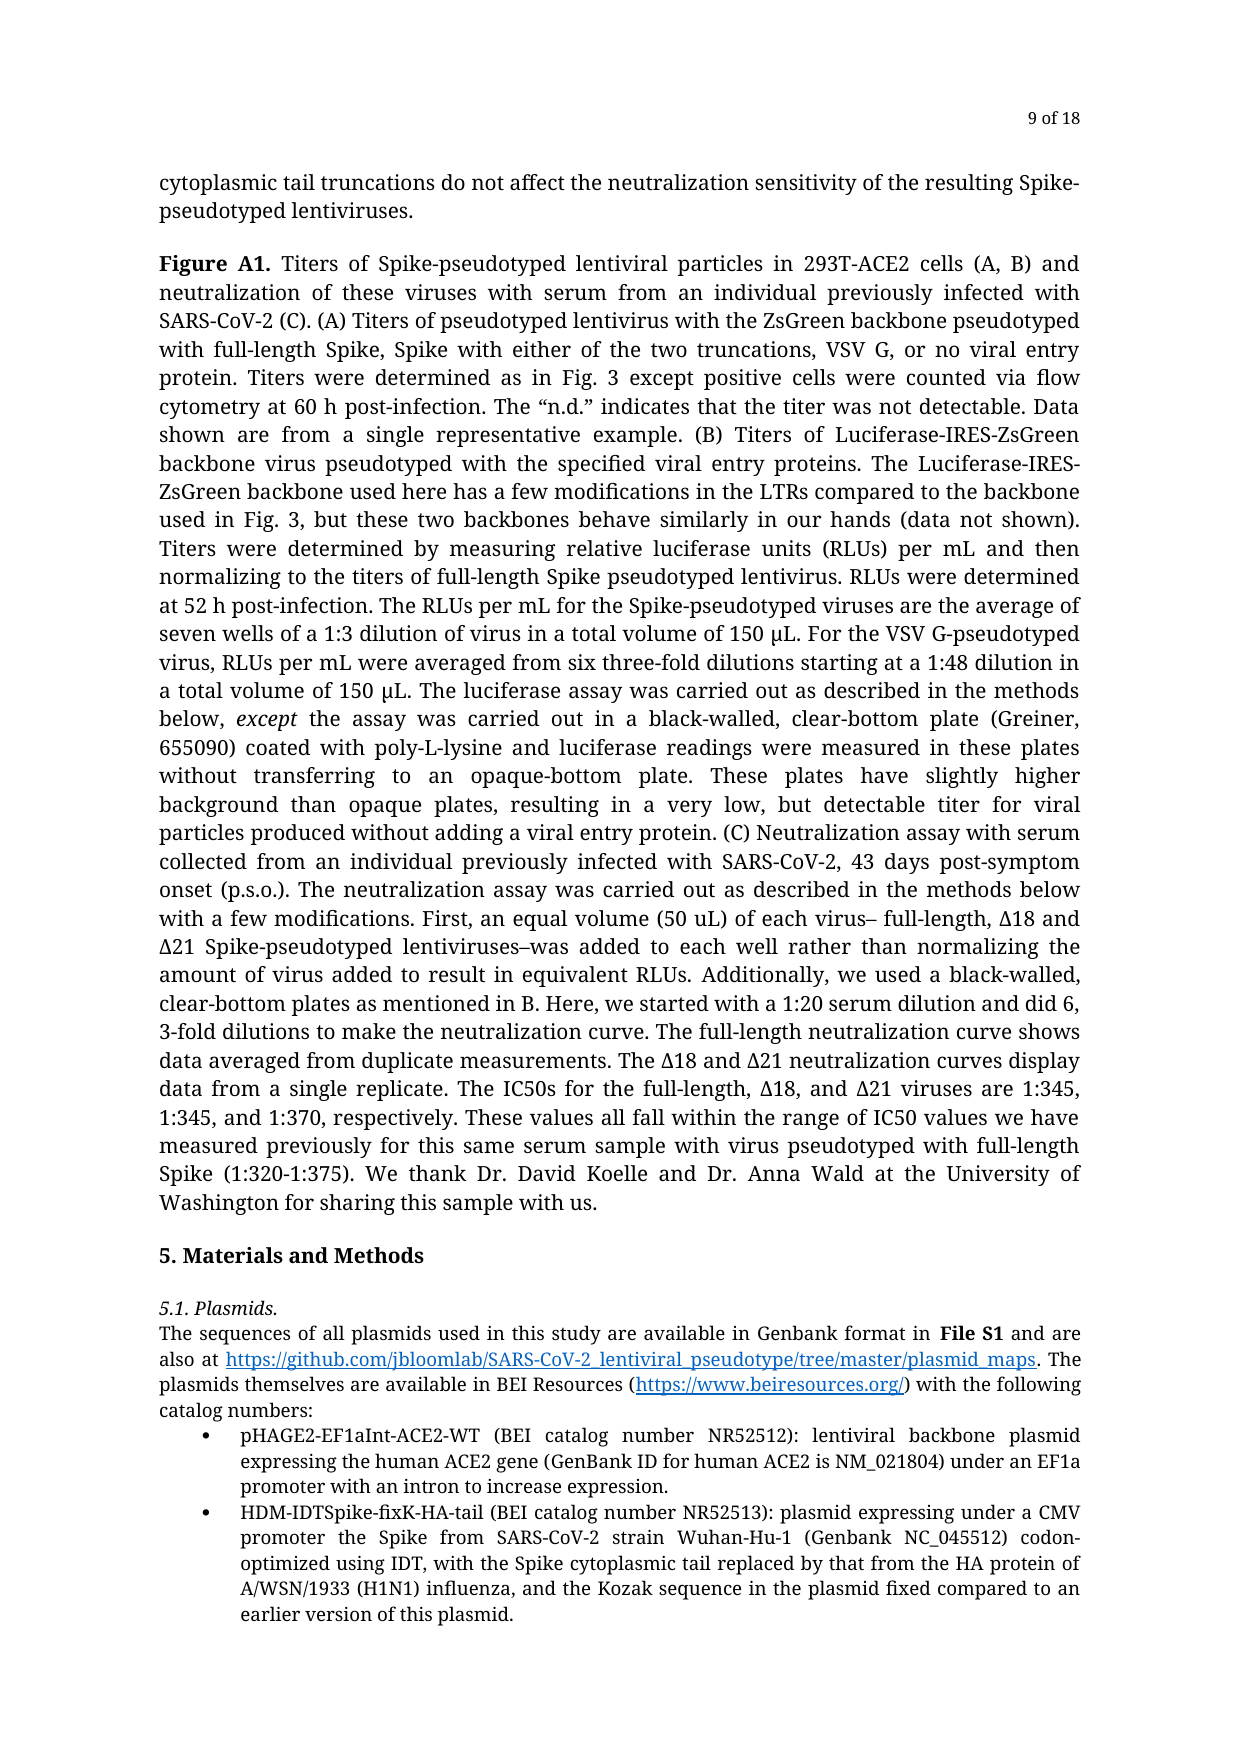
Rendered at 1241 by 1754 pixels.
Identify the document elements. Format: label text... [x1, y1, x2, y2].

list HDM-IDTSpike-fixK-HA-tail (BEI catalog number NR52513): plasmid expressing under a CMV promoter the Spike from SARS-CoV-2 strain Wuhan-Hu-1 (Genbank NC_045512) codon-optimized using IDT, with the Spike cytoplasmic tail replaced by that from the HA protein of A/WSN/1933 (H1N1) influenza, and the Kozak sequence in the plasmid fixed compared to an earlier version of this plasmid. [203, 1499, 1081, 1627]
list pHAGE2-EF1aInt-ACE2-WT (BEI catalog number NR52512): lentiviral backbone plasmid expressing the human ACE2 gene (GenBank ID for human ACE2 is NM_021804) under an EF1a promoter with an intron to increase expression. [203, 1422, 1081, 1499]
subtitle In our original experiments, we found that lentiviruses pseudotyped with the Spike, HA Tail variant potentially had altered neutralization sensitivity compared to lentiviruses pseudotyped with full-length Spike. To confirm that the cytoplasmic tail truncations did not alter the neutralization sensitivity of our Spike-pseudotyped lentiviruses, we conducted a neutralization assay with the full-length, Δ18 and Δ21, viruses. As seen in Fig. A1C, these cytoplasmic tail truncations do not affect the neutralization sensitivity of the resulting Spike-pseudotyped lentiviruses. [159, 168, 1081, 224]
text 5.1. Plasmids. [159, 1295, 1081, 1320]
subtitle Figure A1. Titers of Spike-pseudotyped lentiviral particles in 293T-ACE2 cells (A, B) and neutralization of these viruses with serum from an individual previously infected with SARS-CoV-2 (C). (A) Titers of pseudotyped lentivirus with the ZsGreen backbone pseudotyped with full-length Spike, Spike with either of the two truncations, VSV G, or no viral entry protein. Titers were determined as in Fig. 3 except positive cells were counted via flow cytometry at 60 h post-infection. The “n.d.” indicates that the titer was not detectable. Data shown are from a single representative example. (B) Titers of Luciferase-IRES-ZsGreen backbone virus pseudotyped with the specified viral entry proteins. The Luciferase-IRES-ZsGreen backbone used here has a few modifications in the LTRs compared to the backbone used in Fig. 3, but these two backbones behave similarly in our hands (data not shown). Titers were determined by measuring relative luciferase units (RLUs) per mL and then normalizing to the titers of full-length Spike pseudotyped lentivirus. RLUs were determined at 52 h post-infection. The RLUs per mL for the Spike-pseudotyped viruses are the average of seven wells of a 1:3 dilution of virus in a total volume of 150 μL. For the VSV G-pseudotyped virus, RLUs per mL were averaged from six three-fold dilutions starting at a 1:48 dilution in a total volume of 150 μL. The luciferase assay was carried out as described in the methods below, except the assay was carried out in a black-walled, clear-bottom plate (Greiner, 655090) coated with poly-L-lysine and luciferase readings were measured in these plates without transferring to an opaque-bottom plate. These plates have slightly higher background than opaque plates, resulting in a very low, but detectable titer for viral particles produced without adding a viral entry protein. (C) Neutralization assay with serum collected from an individual previously infected with SARS-CoV-2, 43 days post-symptom onset (p.s.o.). The neutralization assay was carried out as described in the methods below with a few modifications. First, an equal volume (50 uL) of each virus– full-length, Δ18 and Δ21 Spike-pseudotyped lentiviruses–was added to each well rather than normalizing the amount of virus added to result in equivalent RLUs. Additionally, we used a black-walled, clear-bottom plates as mentioned in B. Here, we started with a 1:20 serum dilution and did 6, 3-fold dilutions to make the neutralization curve. The full-length neutralization curve shows data averaged from duplicate measurements. The Δ18 and Δ21 neutralization curves display data from a single replicate. The IC50s for the full-length, Δ18, and Δ21 viruses are 1:345, 1:345, and 1:370, respectively. These values all fall within the range of IC50 values we have measured previously for this same serum sample with virus pseudotyped with full-length Spike (1:320-1:375). We thank Dr. David Koelle and Dr. Anna Wald at the University of Washington for sharing this sample with us. [159, 249, 1081, 1216]
text The sequences of all plasmids used in this study are available in Genbank format in File S1 and are also at https://github.com/jbloomlab/SARS-CoV-2_lentiviral_pseudotype/tree/master/plasmid_maps. The plasmids themselves are available in BEI Resources (https://www.beiresources.org/) with the following catalog numbers: [159, 1320, 1081, 1422]
subtitle 5. Materials and Methods [159, 1241, 1081, 1270]
